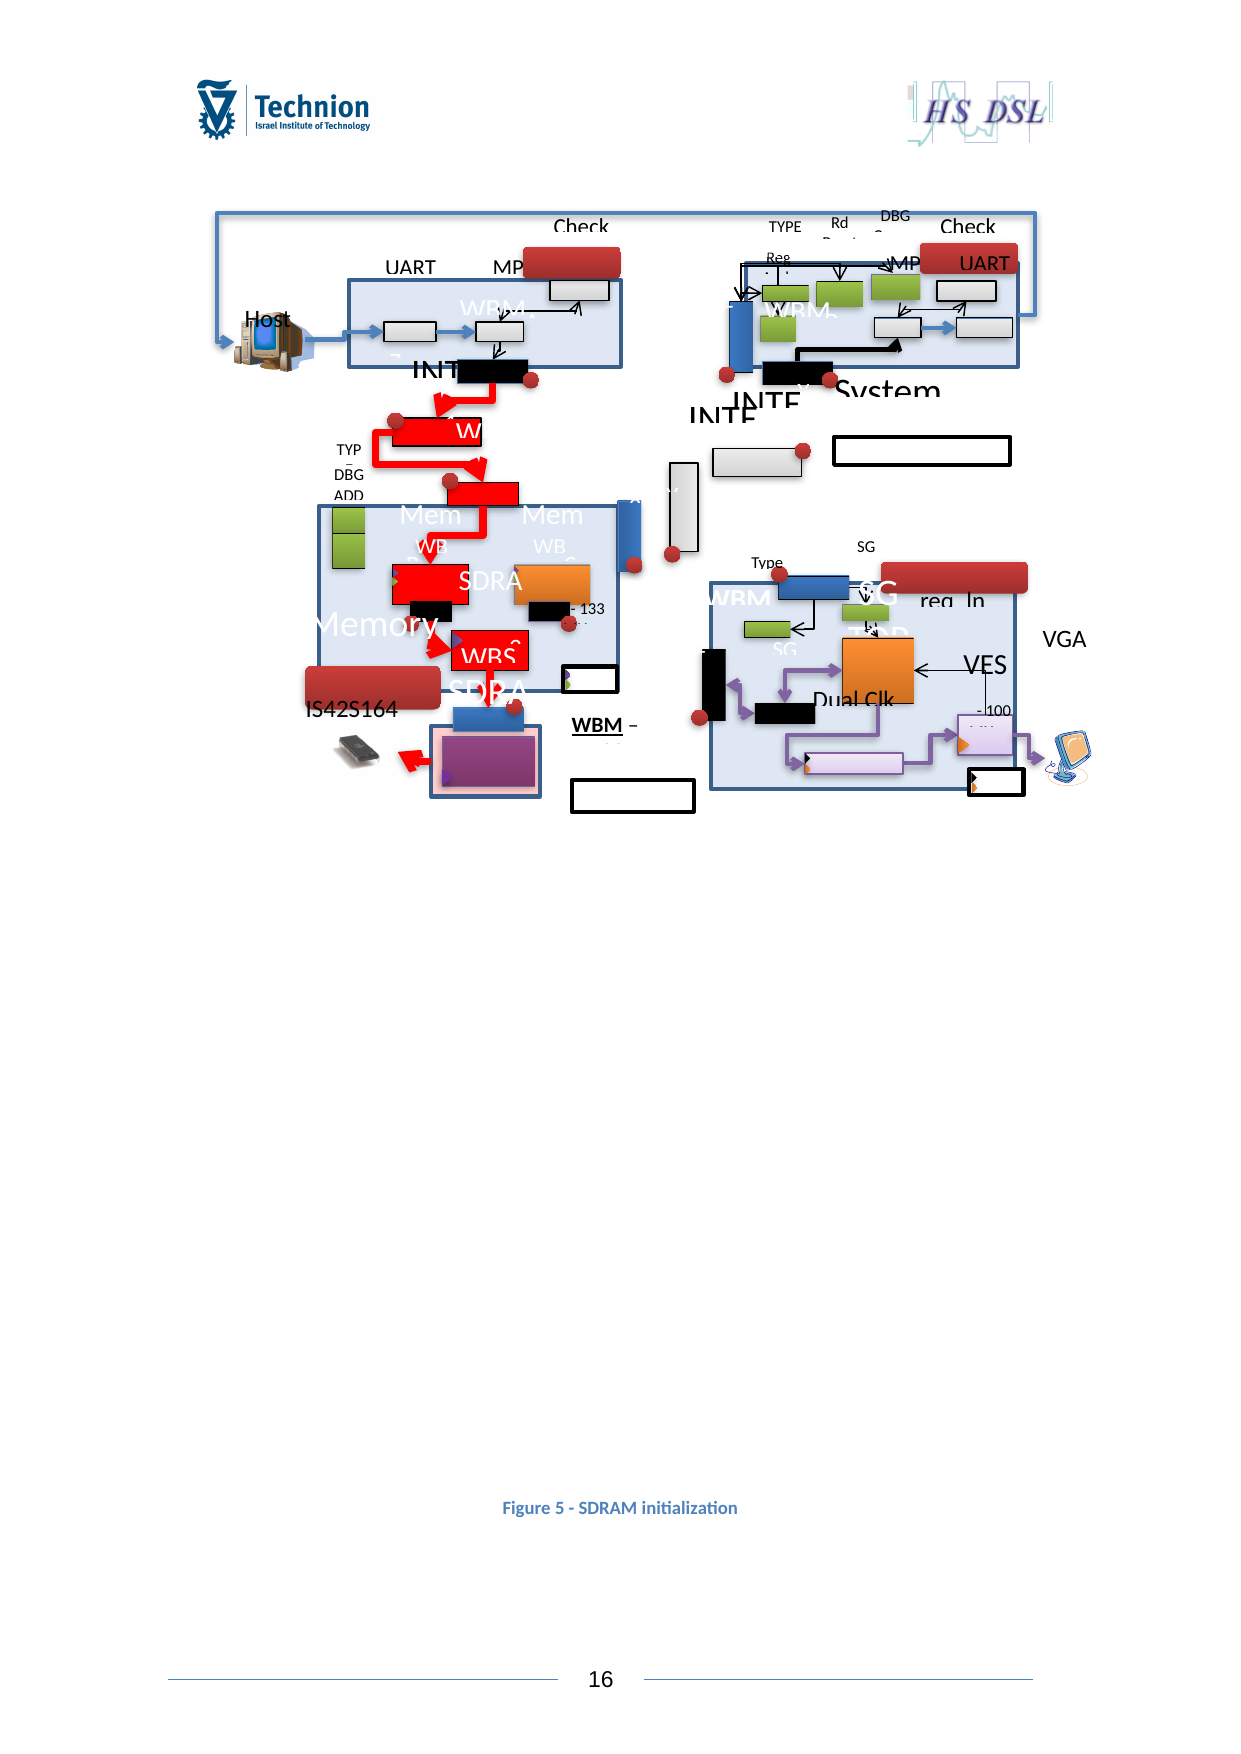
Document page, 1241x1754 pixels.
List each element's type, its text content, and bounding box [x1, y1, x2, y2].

text Figure 5 - SDRAM initialization [187, 1496, 1053, 1519]
picture [187, 74, 378, 147]
picture [310, 720, 398, 784]
picture [907, 73, 1053, 147]
